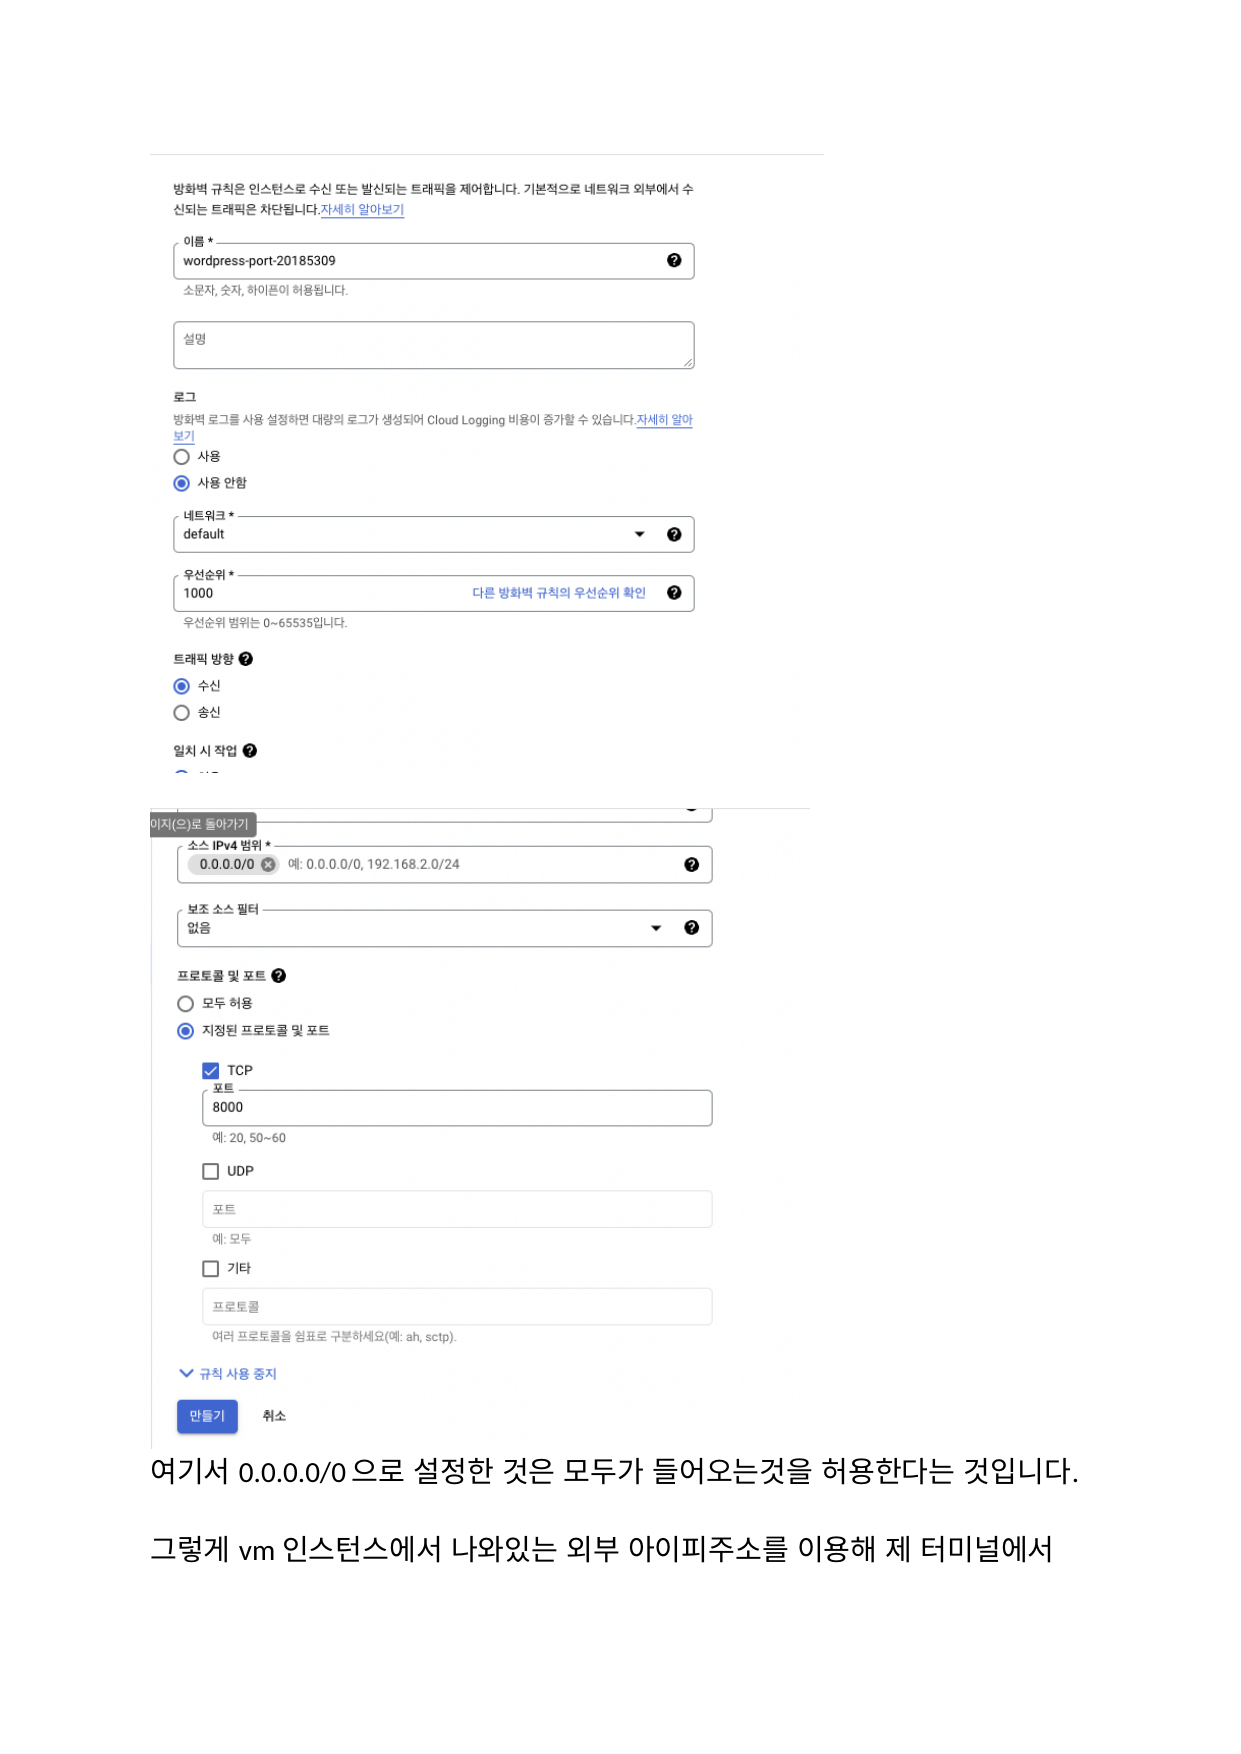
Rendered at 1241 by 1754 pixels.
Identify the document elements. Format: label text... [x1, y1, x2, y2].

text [150, 1526, 1090, 1568]
picture [150, 808, 811, 1449]
picture [150, 150, 825, 773]
text 여기서 0.0.0.0/0으로 설정한 것은 모두가 들어오는것을 허용한다는 것입니다. [150, 1448, 1090, 1491]
